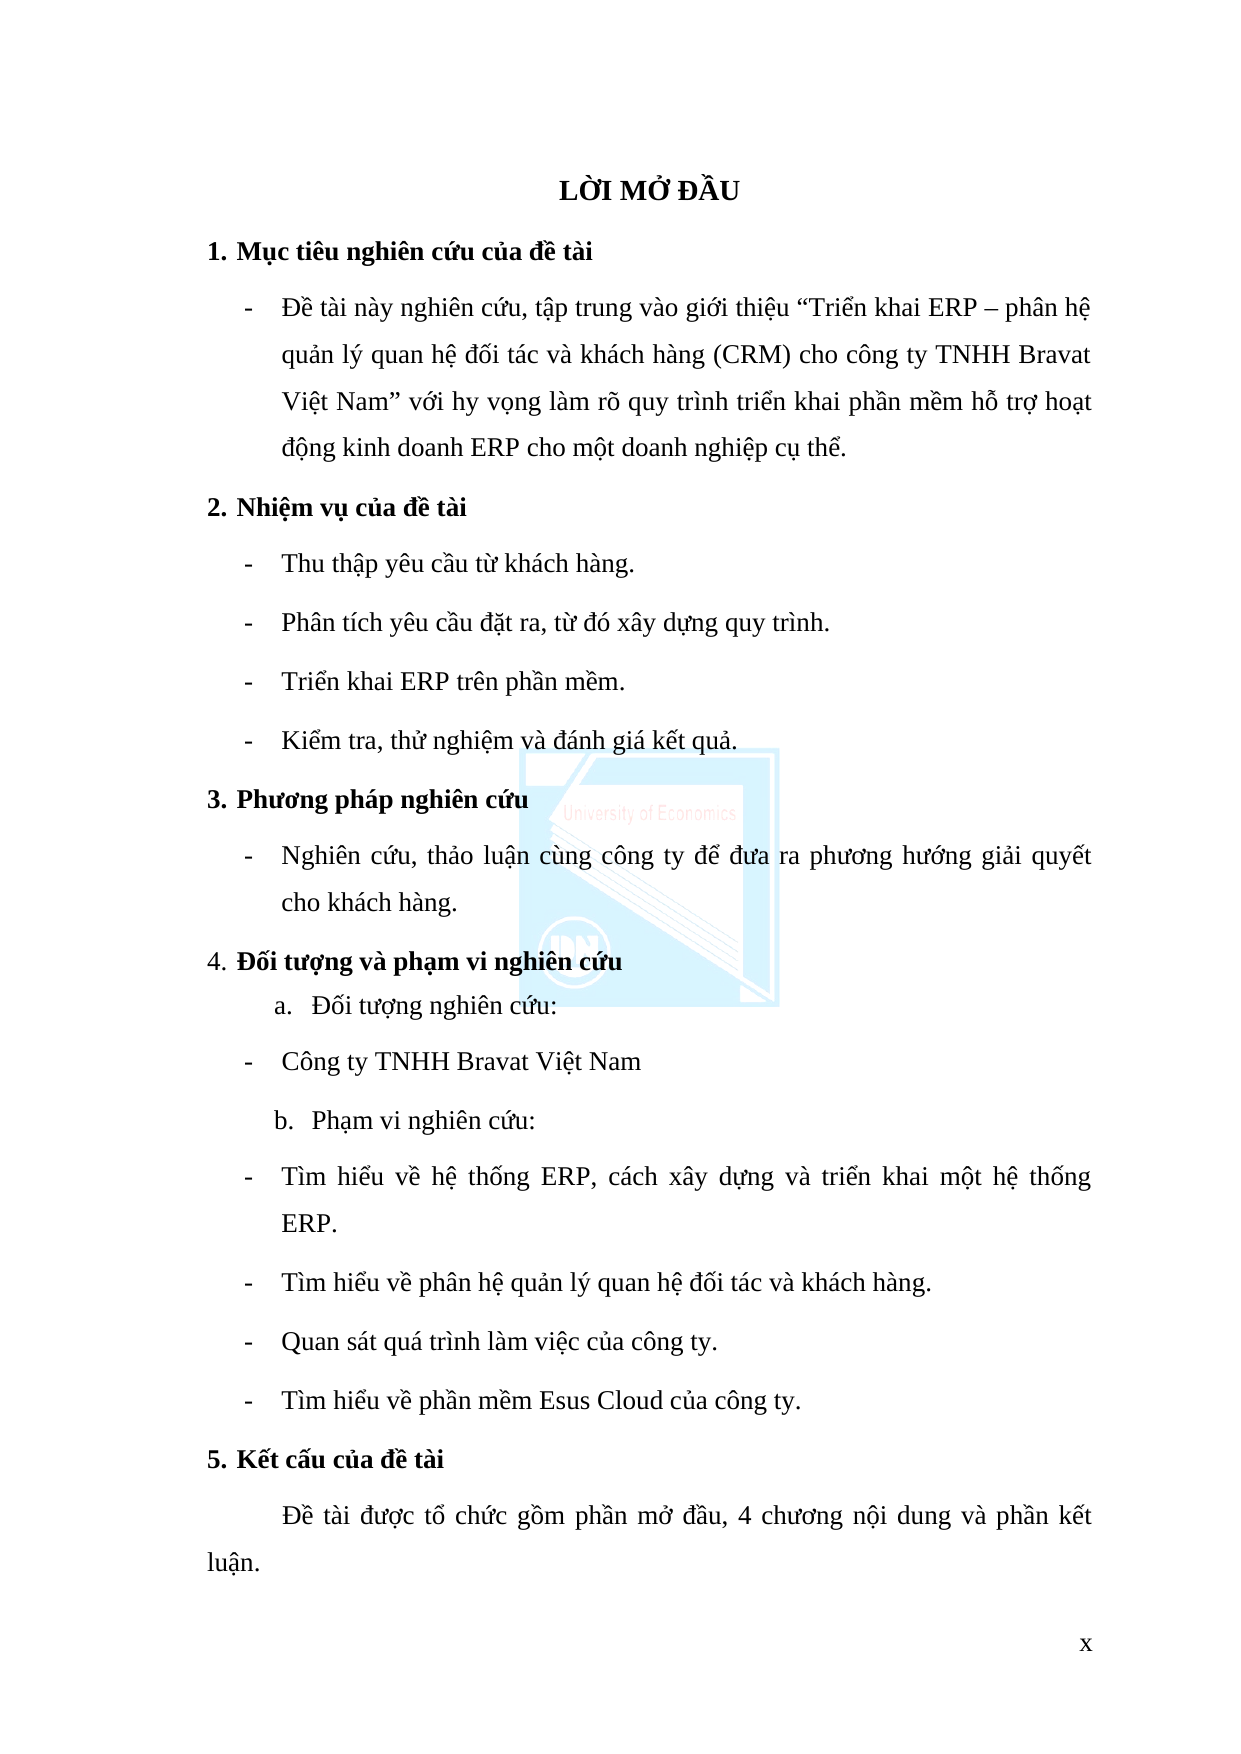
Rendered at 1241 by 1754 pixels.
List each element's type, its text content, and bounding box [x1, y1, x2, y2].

subtitle LỜI MỞ ĐẦU [207, 173, 1092, 206]
list Nhiệm vụ của đề tài [207, 491, 1092, 522]
text Quan sát quá trình làm việc của công ty. [244, 1325, 1092, 1356]
text Phân tích yêu cầu đặt ra, từ đó xây dựng quy trình. [244, 606, 1092, 637]
list Kết cấu của đề tài [207, 1443, 1092, 1474]
text Thu thập yêu cầu từ khách hàng. [244, 547, 1092, 578]
text Nghiên cứu, thảo luận cùng công ty để đưa ra phương hướng giải quyết cho khách hàng. [244, 839, 1092, 917]
text Kiểm tra, thử nghiệm và đánh giá kết quả. [244, 724, 1092, 755]
list Phương pháp nghiên cứu [207, 783, 1092, 814]
text Tìm hiểu về hệ thống ERP, cách xây dựng và triển khai một hệ thống ERP. [244, 1160, 1092, 1238]
text Công ty TNHH Bravat Việt Nam [244, 1045, 1092, 1076]
list Đối tượng nghiên cứu: [274, 989, 1092, 1020]
text Triển khai ERP trên phần mềm. [244, 665, 1092, 696]
text Tìm hiểu về phân hệ quản lý quan hệ đối tác và khách hàng. [244, 1266, 1092, 1297]
list Mục tiêu nghiên cứu của đề tài [207, 236, 1092, 267]
text Tìm hiểu về phần mềm Esus Cloud của công ty. [244, 1384, 1092, 1415]
list Phạm vi nghiên cứu: [274, 1104, 1092, 1135]
text Đề tài này nghiên cứu, tập trung vào giới thiệu “Triển khai ERP – phân hệ quản lý quan hệ đối tác và khách hàng (CRM) cho công ty TNHH Bravat Việt Nam” với hy vọng làm rõ quy trình triển khai phần mềm hỗ trợ hoạt động kinh doanh ERP cho một doanh nghiệp cụ thể. [244, 292, 1092, 463]
text Đề tài được tổ chức gồm phần mở đầu, 4 chương nội dung và phần kết luận. [207, 1499, 1092, 1577]
list Đối tượng và phạm vi nghiên cứu [207, 945, 1092, 976]
